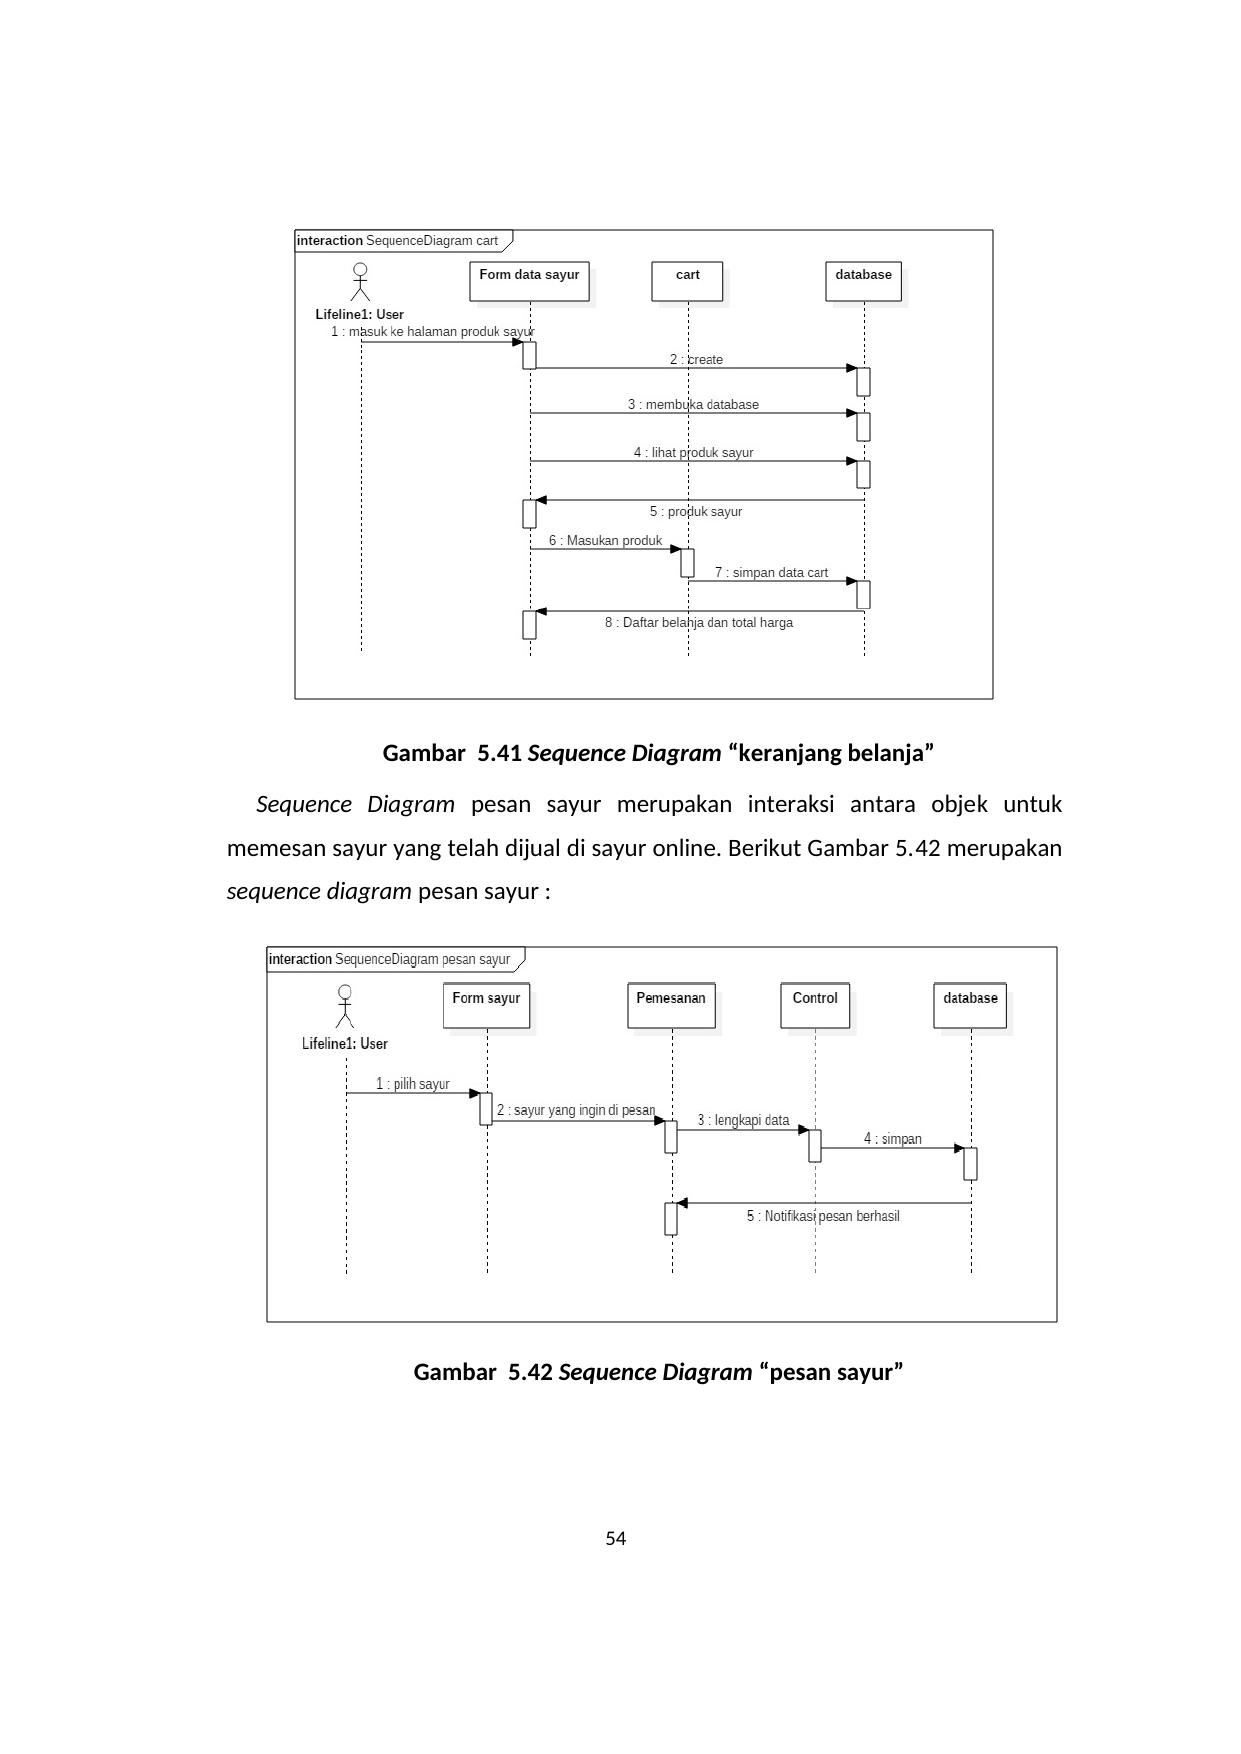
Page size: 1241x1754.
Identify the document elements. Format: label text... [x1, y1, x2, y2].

subtitle Gambar 5.41 Sequence Diagram “keranjang belanja” [226, 737, 1092, 767]
subtitle Gambar 5.42 Sequence Diagram “pesan sayur” [226, 1356, 1092, 1386]
text Sequence Diagram pesan sayur merupakan interaksi antara objek untuk memesan sayur yang telah dijual di sayur online. Berikut Gambar 5.42 merupakan sequence diagram pesan sayur : [227, 788, 1062, 906]
picture [257, 936, 1064, 1328]
picture [285, 220, 1003, 707]
